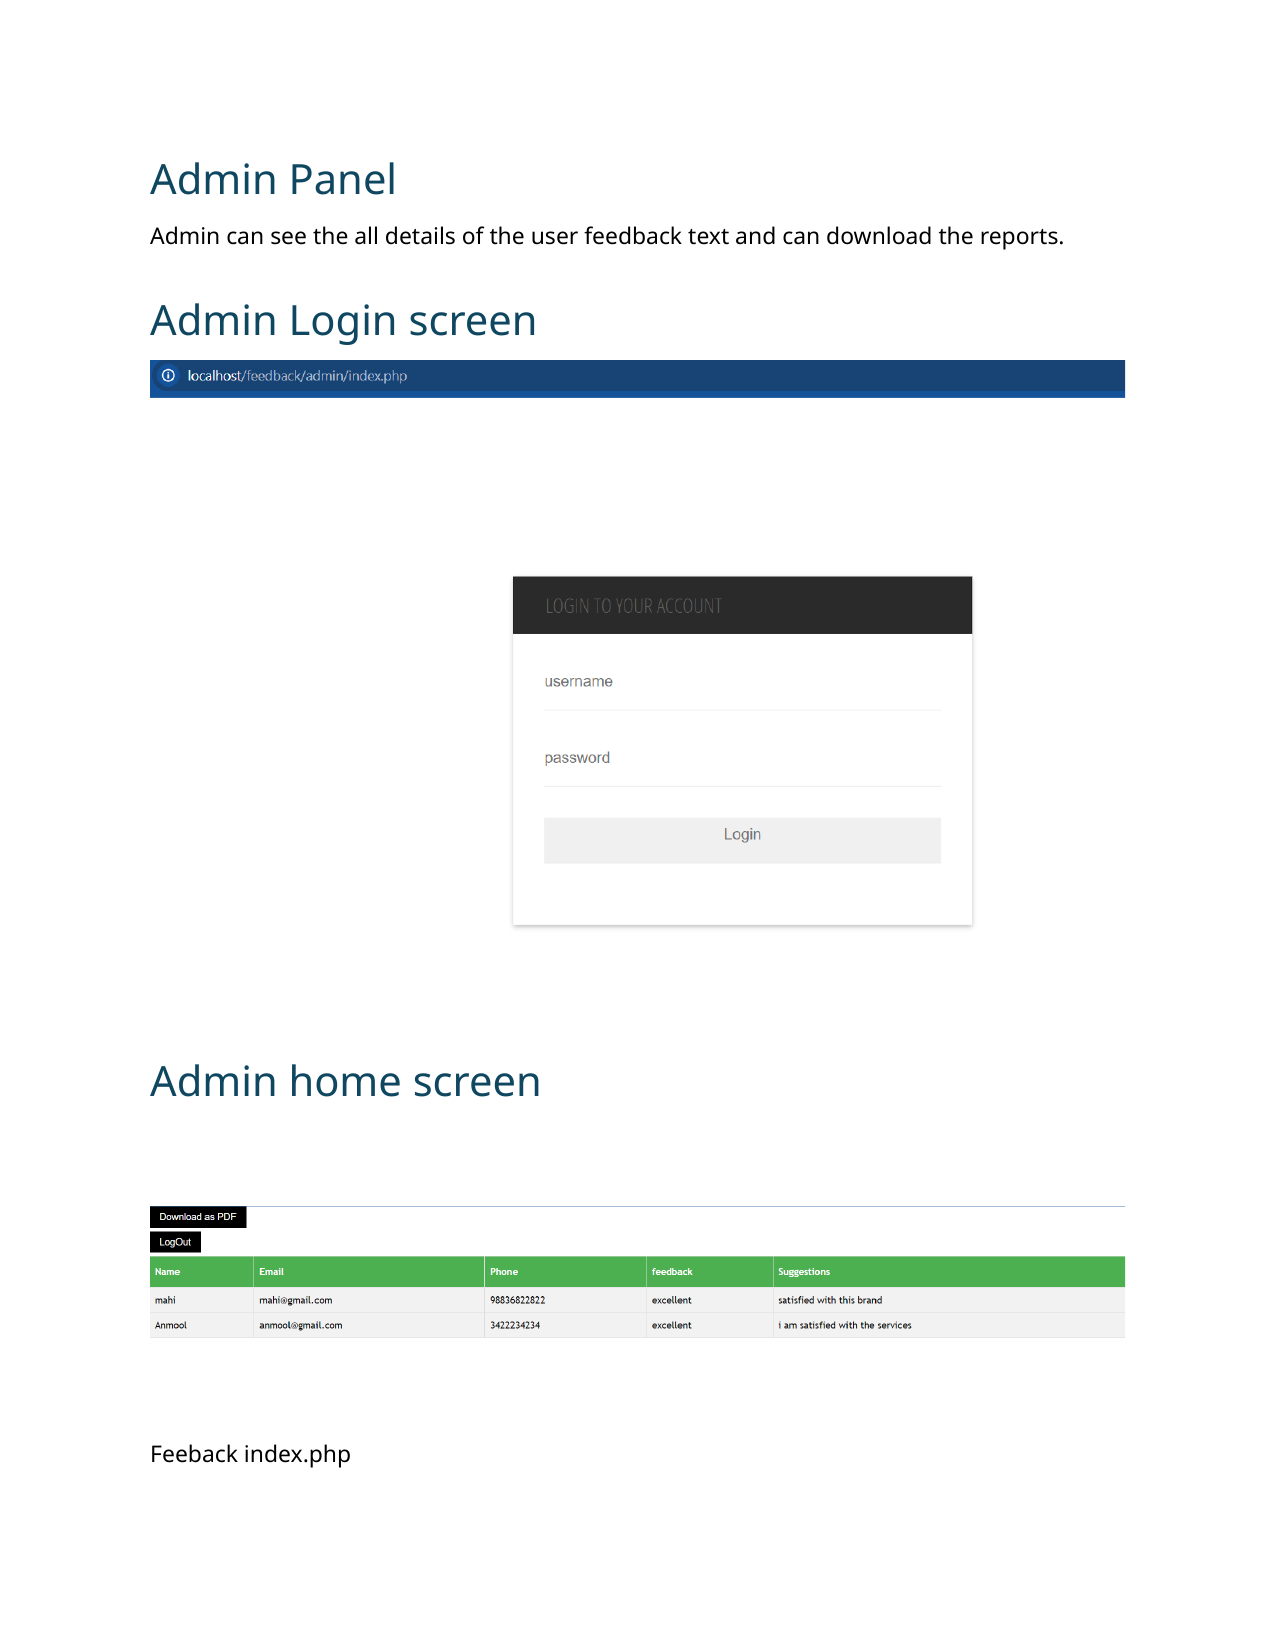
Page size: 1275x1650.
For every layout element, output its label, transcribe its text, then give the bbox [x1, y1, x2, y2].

text Admin can see the all details of the user feedback text and can download the reports. [150, 219, 1125, 251]
picture [150, 360, 1125, 1013]
subtitle Admin Panel [150, 150, 1125, 207]
text Feeback index.php [150, 1438, 1125, 1469]
picture [150, 1206, 1125, 1369]
subtitle Admin Login screen [150, 291, 1125, 348]
subtitle Admin home screen [150, 1052, 1125, 1109]
